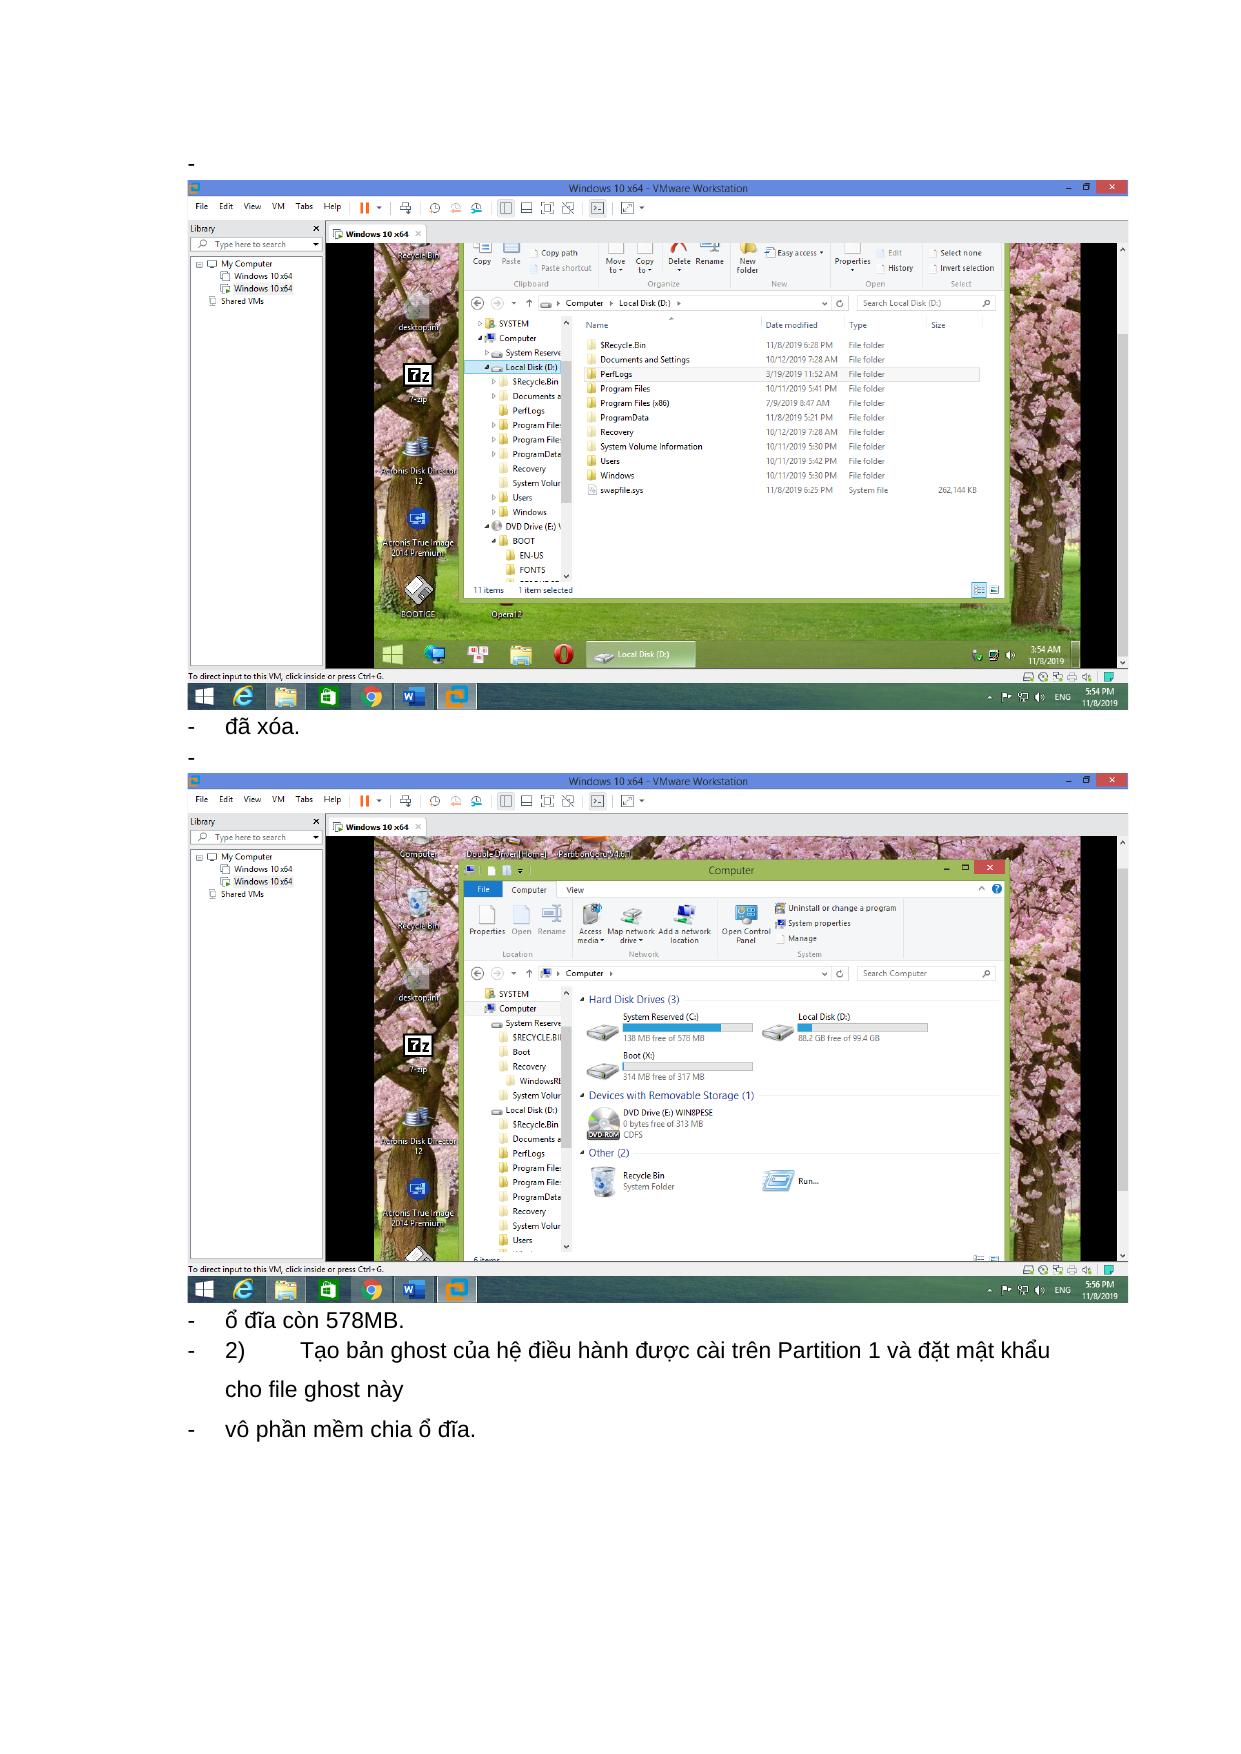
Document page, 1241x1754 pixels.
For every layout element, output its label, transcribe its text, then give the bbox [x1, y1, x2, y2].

list đã xóa. [187, 713, 1090, 739]
picture [187, 180, 1129, 710]
list vô phần mềm chia ổ đĩa. [187, 1416, 1090, 1442]
picture [187, 773, 1129, 1303]
list 2) Tạo bản ghost của hệ điều hành được cài trên Partition 1 và đặt mật khẩu cho file ghost này [187, 1337, 1090, 1403]
list ổ đĩa còn 578MB. [187, 1307, 1090, 1333]
